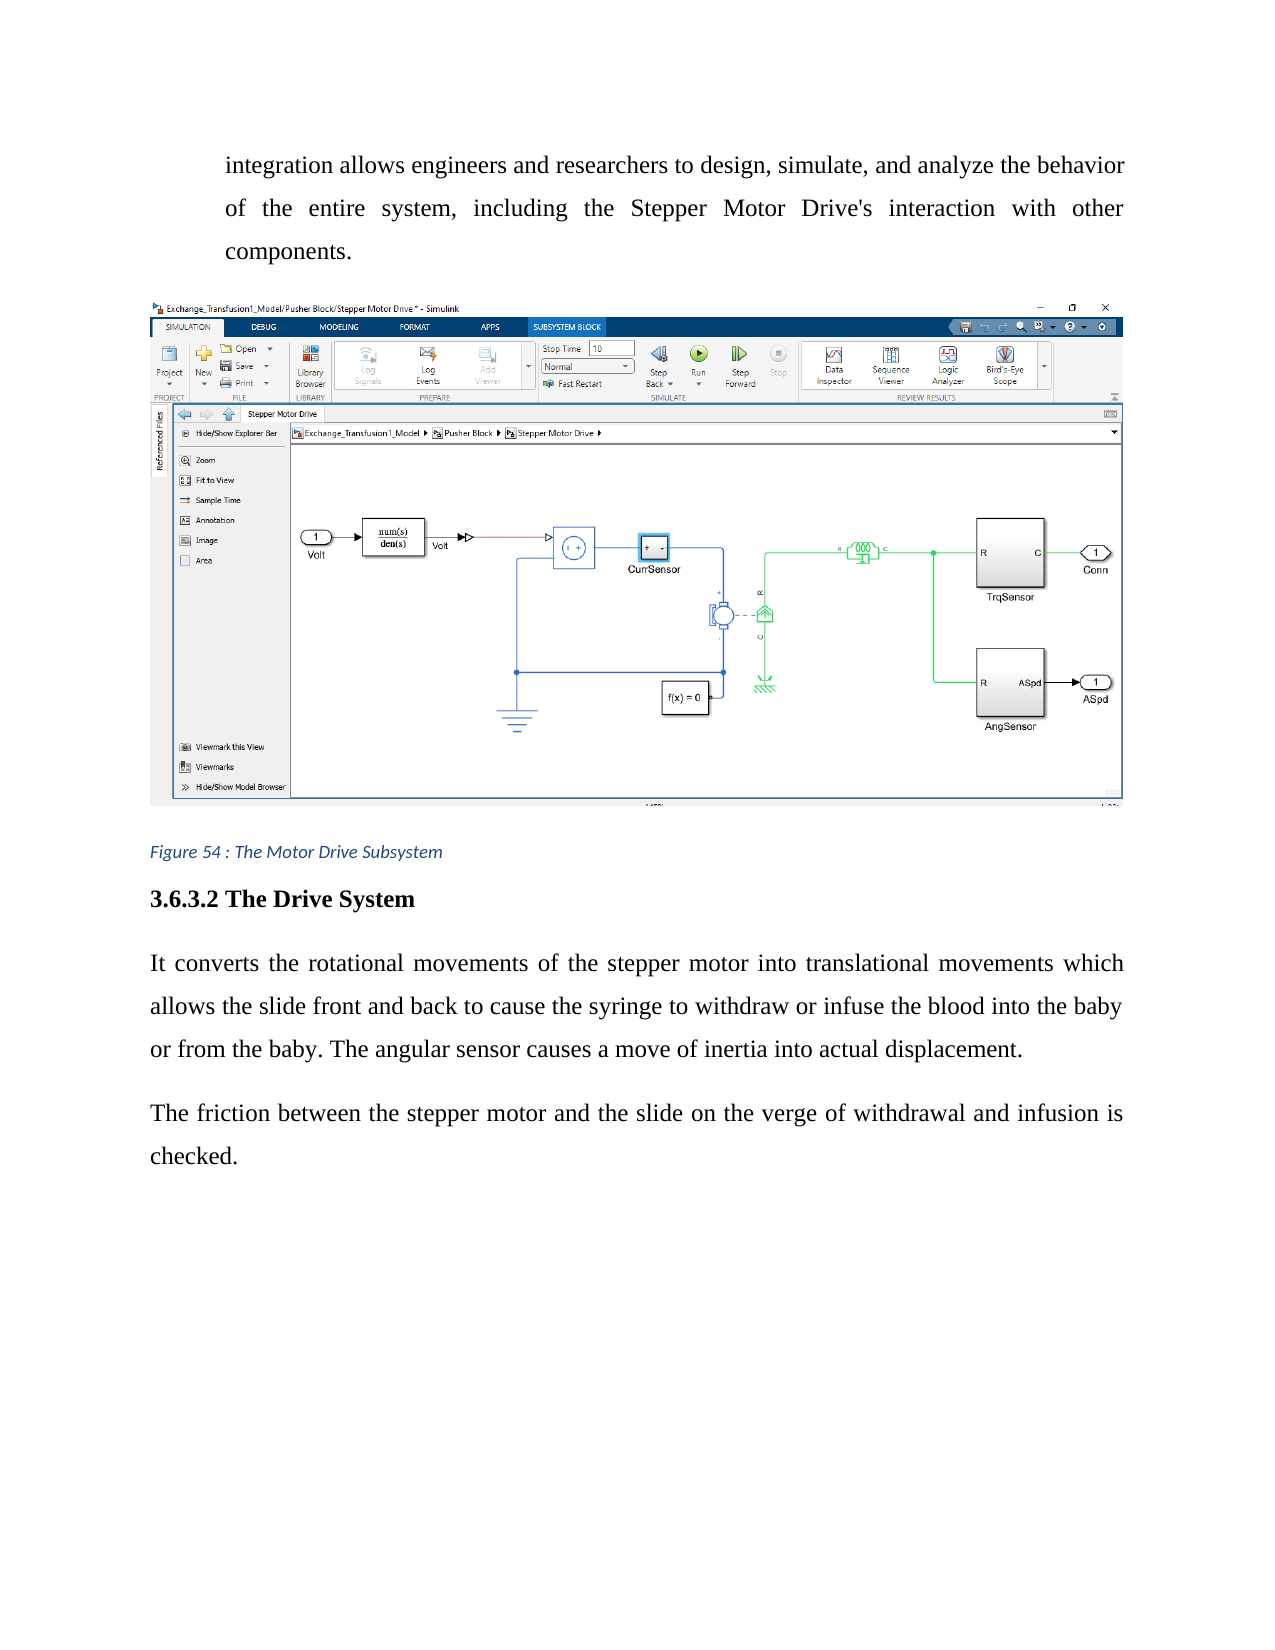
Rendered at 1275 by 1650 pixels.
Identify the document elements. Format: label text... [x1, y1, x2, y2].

text It converts the rotational movements of the stepper motor into translational movements which allows the slide front and back to cause the syringe to withdraw or infuse the blood into the baby or from the baby. The angular sensor causes a move of inertia into actual displacement. [150, 948, 1125, 1063]
text Figure 54 : The Motor Drive Subsystem [150, 840, 1125, 863]
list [187, 150, 1125, 265]
picture [150, 300, 1123, 806]
text 3.6.3.2 The Drive System [150, 884, 1125, 912]
text The friction between the stepper motor and the slide on the verge of withdrawal and infusion is checked. [150, 1098, 1125, 1170]
